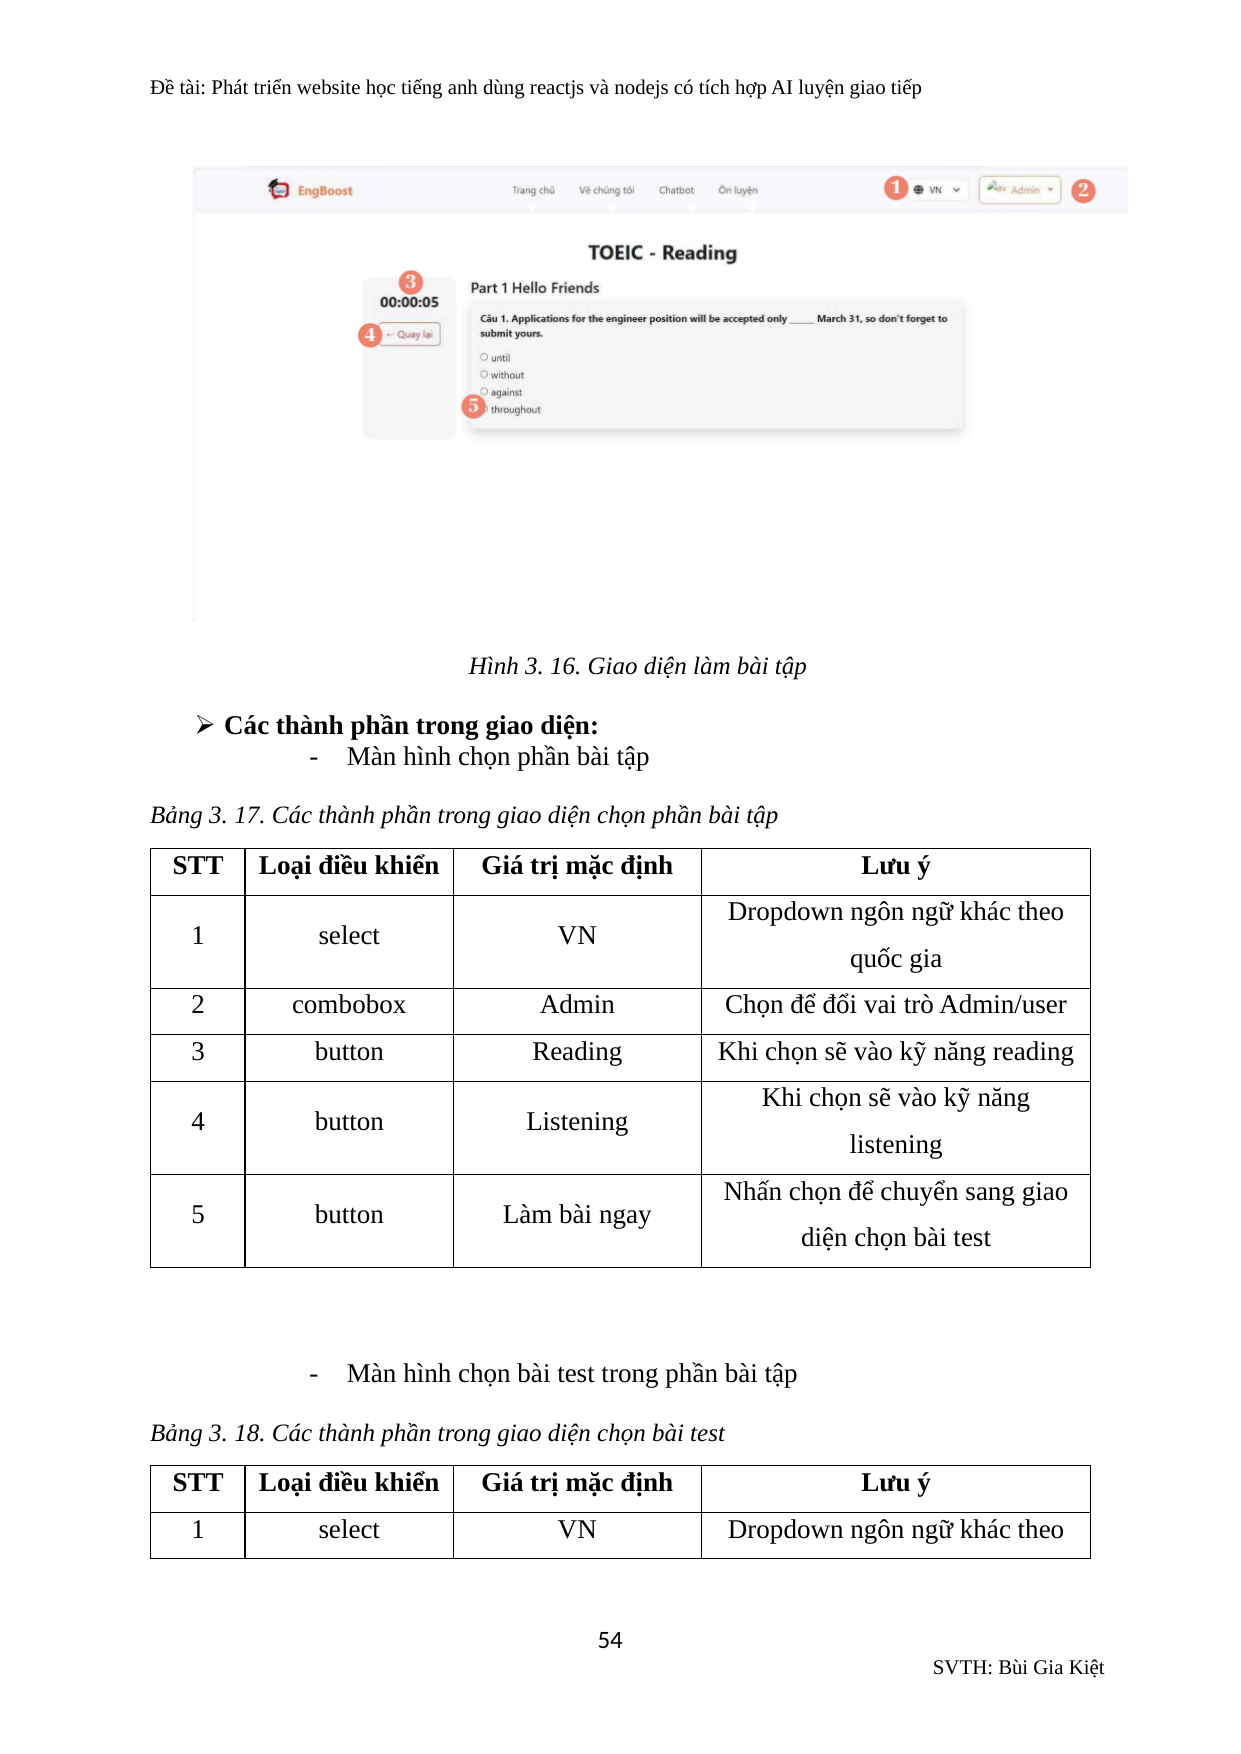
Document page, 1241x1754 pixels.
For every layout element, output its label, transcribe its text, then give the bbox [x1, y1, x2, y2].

table_header Giá trị mặc định [454, 849, 701, 894]
table_cell VN [454, 896, 701, 988]
table_cell Reading [454, 1035, 701, 1081]
table_cell VN [454, 1513, 701, 1558]
table_header Lưu ý [702, 1466, 1090, 1512]
list Màn hình chọn phần bài tập [309, 740, 1090, 771]
table_cell 4 [151, 1082, 244, 1174]
table_cell Nhấn chọn để chuyển sang giao diện chọn bài test [702, 1175, 1090, 1267]
text Hình 3. 16. Giao diện làm bài tập [187, 651, 1090, 679]
table_cell 2 [151, 989, 244, 1034]
table_header STT [151, 1466, 244, 1512]
table_header Loại điều khiển [246, 1466, 453, 1512]
text Bảng 3. 18. Các thành phần trong giao diện chọn bài test [150, 1418, 1090, 1446]
table_cell Chọn để đổi vai trò Admin/user [702, 989, 1090, 1034]
picture [187, 163, 1128, 622]
table_cell 3 [151, 1035, 244, 1081]
table_header Loại điều khiển [246, 849, 453, 894]
table_cell 1 [151, 896, 244, 988]
table_header STT [151, 849, 244, 894]
table_cell Listening [454, 1082, 701, 1174]
table_cell 1 [151, 1513, 244, 1558]
table_cell Admin [454, 989, 701, 1034]
list Màn hình chọn bài test trong phần bài tập [309, 1357, 1090, 1388]
table_cell button [246, 1035, 453, 1081]
table_cell Khi chọn sẽ vào kỹ năng reading [702, 1035, 1090, 1081]
table_cell combobox [246, 989, 453, 1034]
table_cell Làm bài ngay [454, 1175, 701, 1267]
table_cell Khi chọn sẽ vào kỹ năng listening [702, 1082, 1090, 1174]
table_cell button [246, 1082, 453, 1174]
table_cell select [246, 1513, 453, 1558]
list Các thành phần trong giao diện: [194, 709, 1090, 740]
table_header Giá trị mặc định [454, 1466, 701, 1512]
table_cell select [246, 896, 453, 988]
table_cell 5 [151, 1175, 244, 1267]
table_cell button [246, 1175, 453, 1267]
table_header Lưu ý [702, 849, 1090, 894]
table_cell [702, 1513, 1090, 1558]
text Bảng 3. 17. Các thành phần trong giao diện chọn phần bài tập [150, 800, 1090, 829]
table_cell Dropdown ngôn ngữ khác theo quốc gia [702, 896, 1090, 988]
